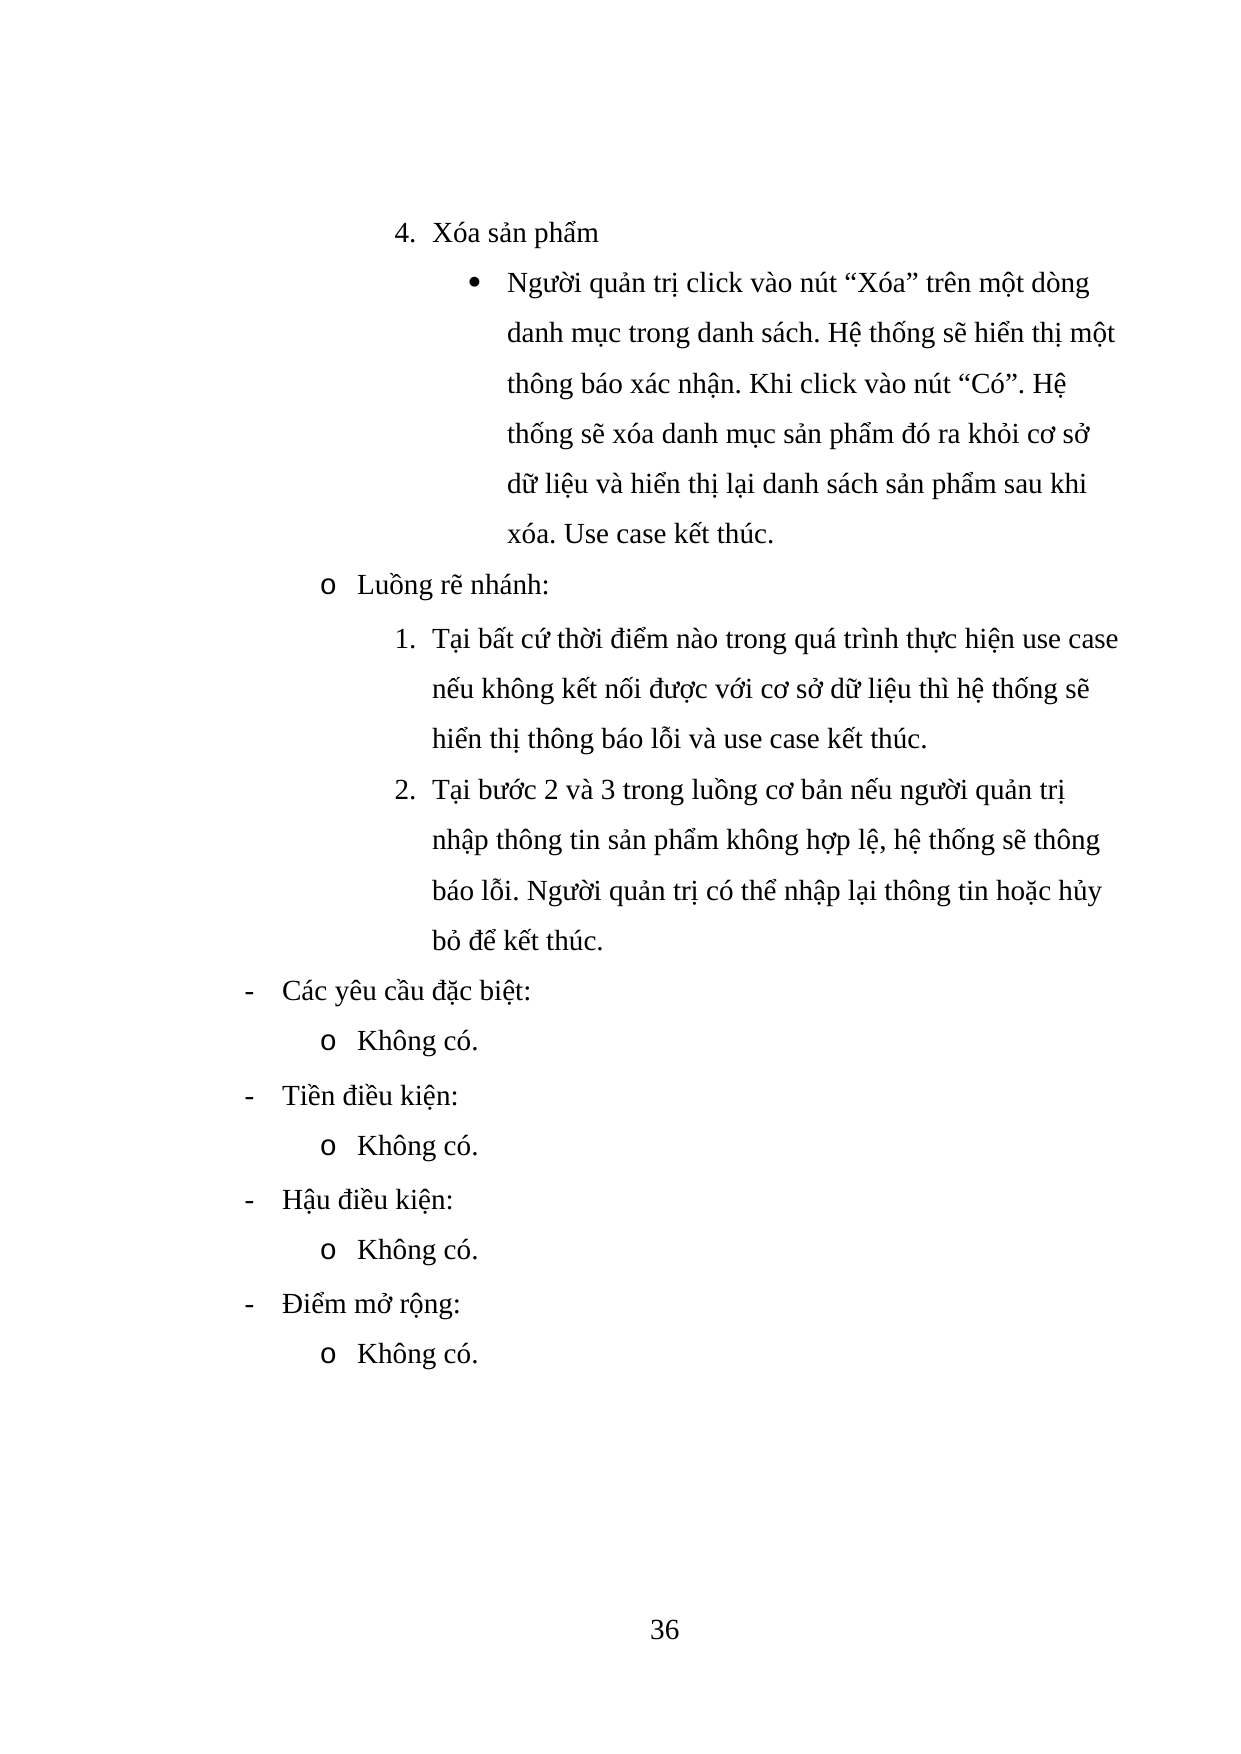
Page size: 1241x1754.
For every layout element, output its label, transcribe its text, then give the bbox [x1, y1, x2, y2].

list Xóa sản phẩm [394, 215, 1122, 248]
list Điểm mở rộng: [244, 1286, 1122, 1320]
list Tại bất cứ thời điểm nào trong quá trình thực hiện use case nếu không kết nối được với cơ sở dữ liệu thì hệ thống sẽ hiển thị thông báo lỗi và use case kết thúc. [394, 621, 1122, 755]
list Người quản trị click vào nút “Xóa” trên một dòng danh mục trong danh sách. Hệ thống sẽ hiển thị một thông báo xác nhận. Khi click vào nút “Có”. Hệ thống sẽ xóa danh mục sản phẩm đó ra khỏi cơ sở dữ liệu và hiển thị lại danh sách sản phẩm sau khi xóa. Use case kết thúc. [469, 265, 1122, 550]
list Không có. [319, 1128, 1122, 1164]
list Tại bước 2 và 3 trong luồng cơ bản nếu người quản trị nhập thông tin sản phẩm không hợp lệ, hệ thống sẽ thông báo lỗi. Người quản trị có thể nhập lại thông tin hoặc hủy bỏ để kết thúc. [394, 772, 1122, 956]
list Hậu điều kiện: [244, 1182, 1122, 1216]
list Các yêu cầu đặc biệt: [244, 973, 1122, 1007]
list Tiền điều kiện: [244, 1078, 1122, 1111]
list Luồng rẽ nhánh: [319, 567, 1122, 603]
list Không có. [319, 1232, 1122, 1268]
list Không có. [319, 1023, 1122, 1059]
list Không có. [319, 1337, 1122, 1373]
